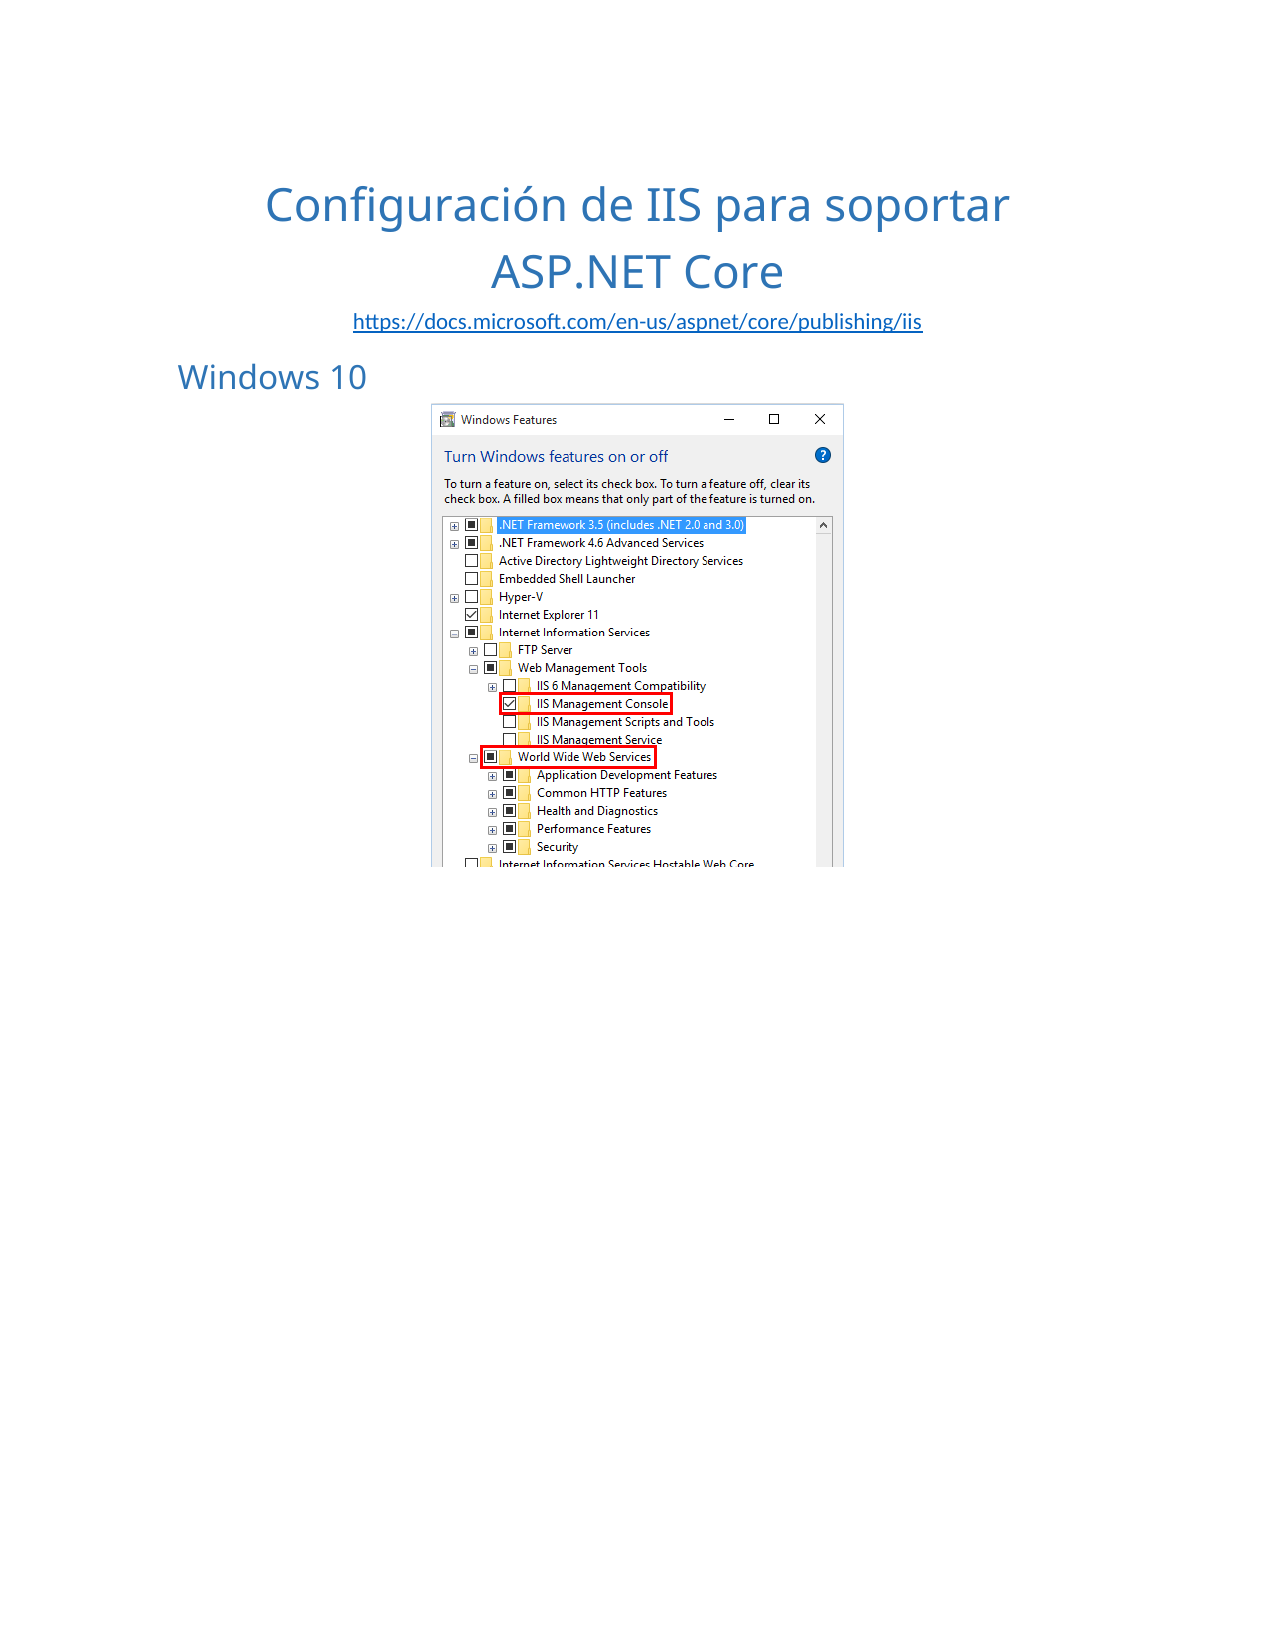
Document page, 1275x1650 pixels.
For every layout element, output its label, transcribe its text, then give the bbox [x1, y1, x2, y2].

picture [431, 403, 844, 867]
subtitle Configuración de IIS para soportar ASP.NET Core [177, 173, 1098, 302]
subtitle Windows 10 [177, 354, 1098, 399]
text https://docs.microsoft.com/en-us/aspnet/core/publishing/iis [177, 307, 1098, 335]
